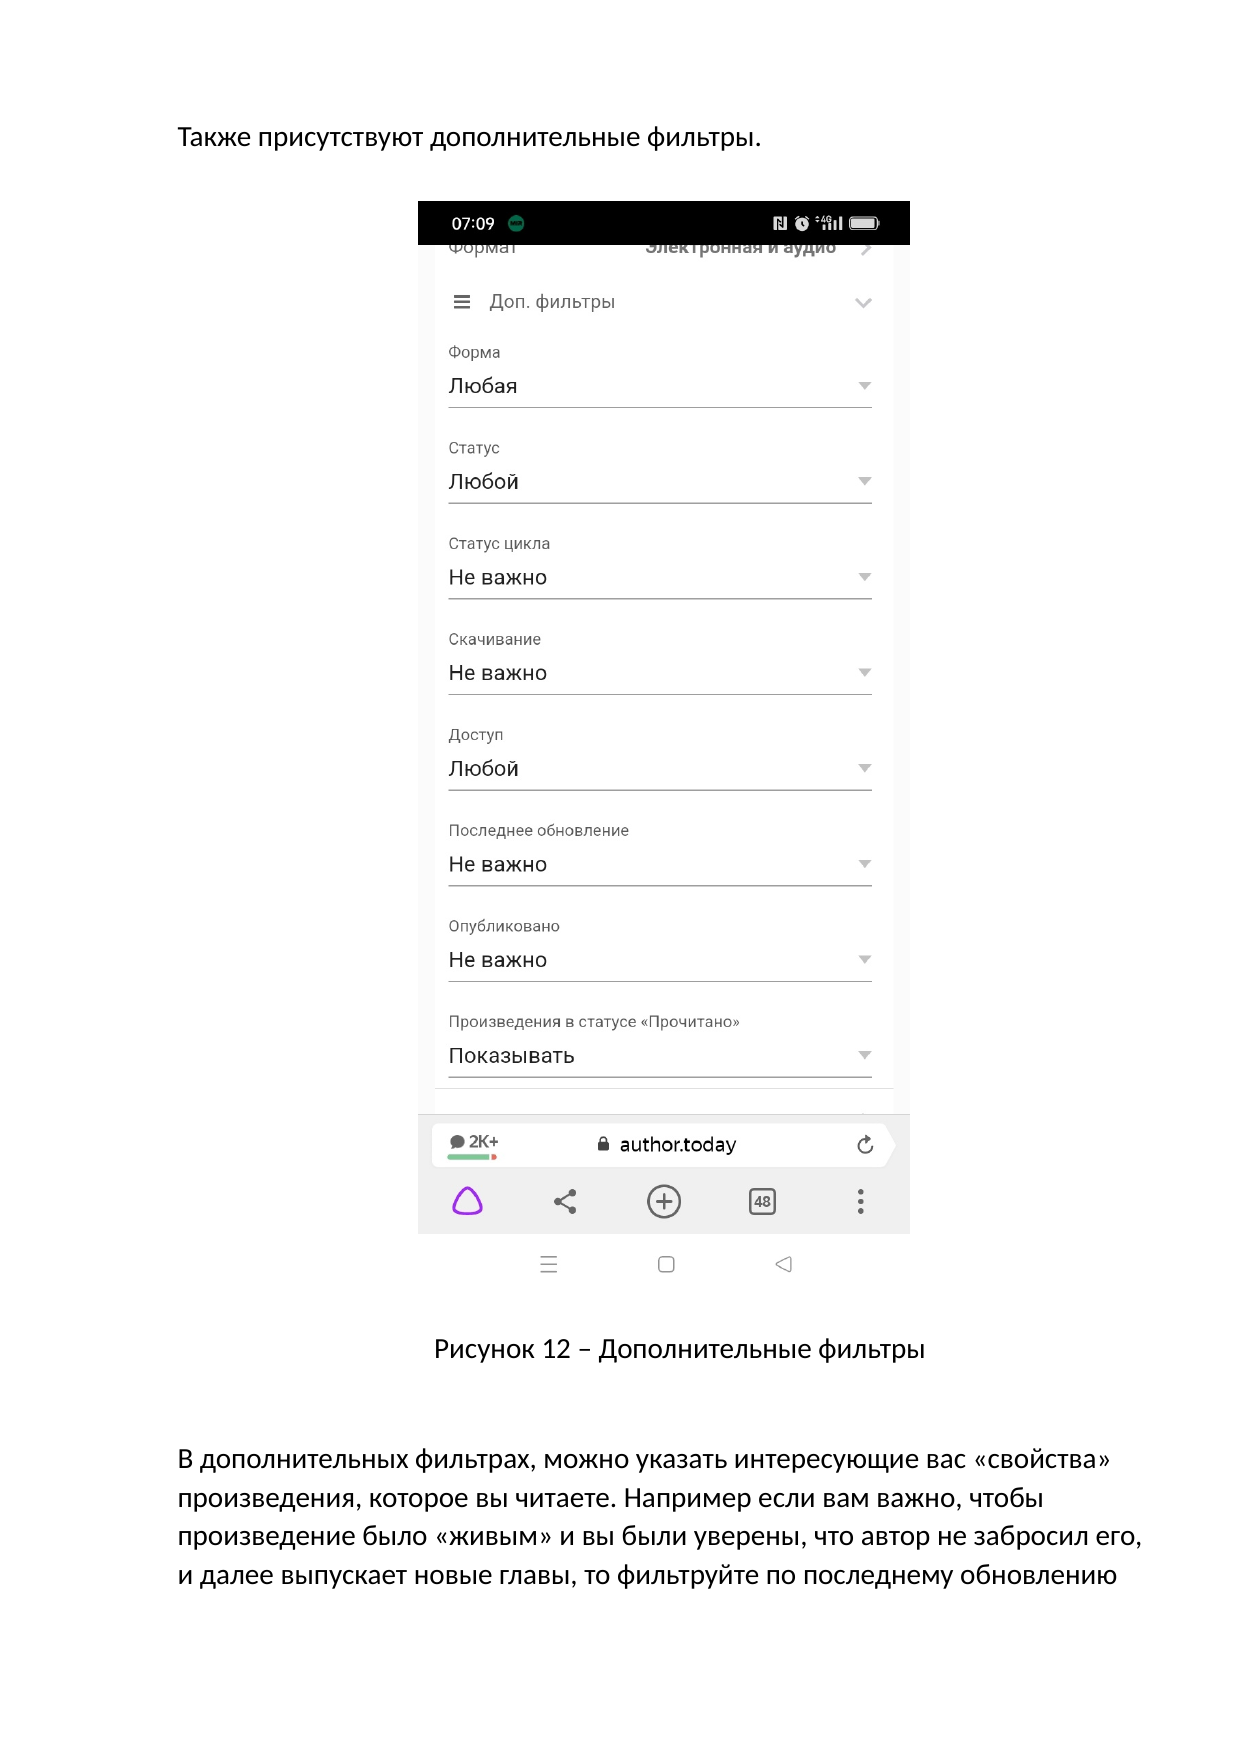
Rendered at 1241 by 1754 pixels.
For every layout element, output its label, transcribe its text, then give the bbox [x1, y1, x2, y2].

text Рисунок 12 – Дополнительные фильтры [177, 1330, 1152, 1366]
picture [418, 201, 911, 1294]
text В дополнительных фильтрах, можно указать интересующие вас «свойства» произведения, которое вы читаете. Например если вам важно, чтобы произведение было «живым» и вы были уверены, что автор не забросил его, и далее выпускает новые главы, то фильтруйте по последнему обновлению [177, 1441, 1152, 1592]
text Также присутствуют дополнительные фильтры. [177, 118, 1152, 154]
